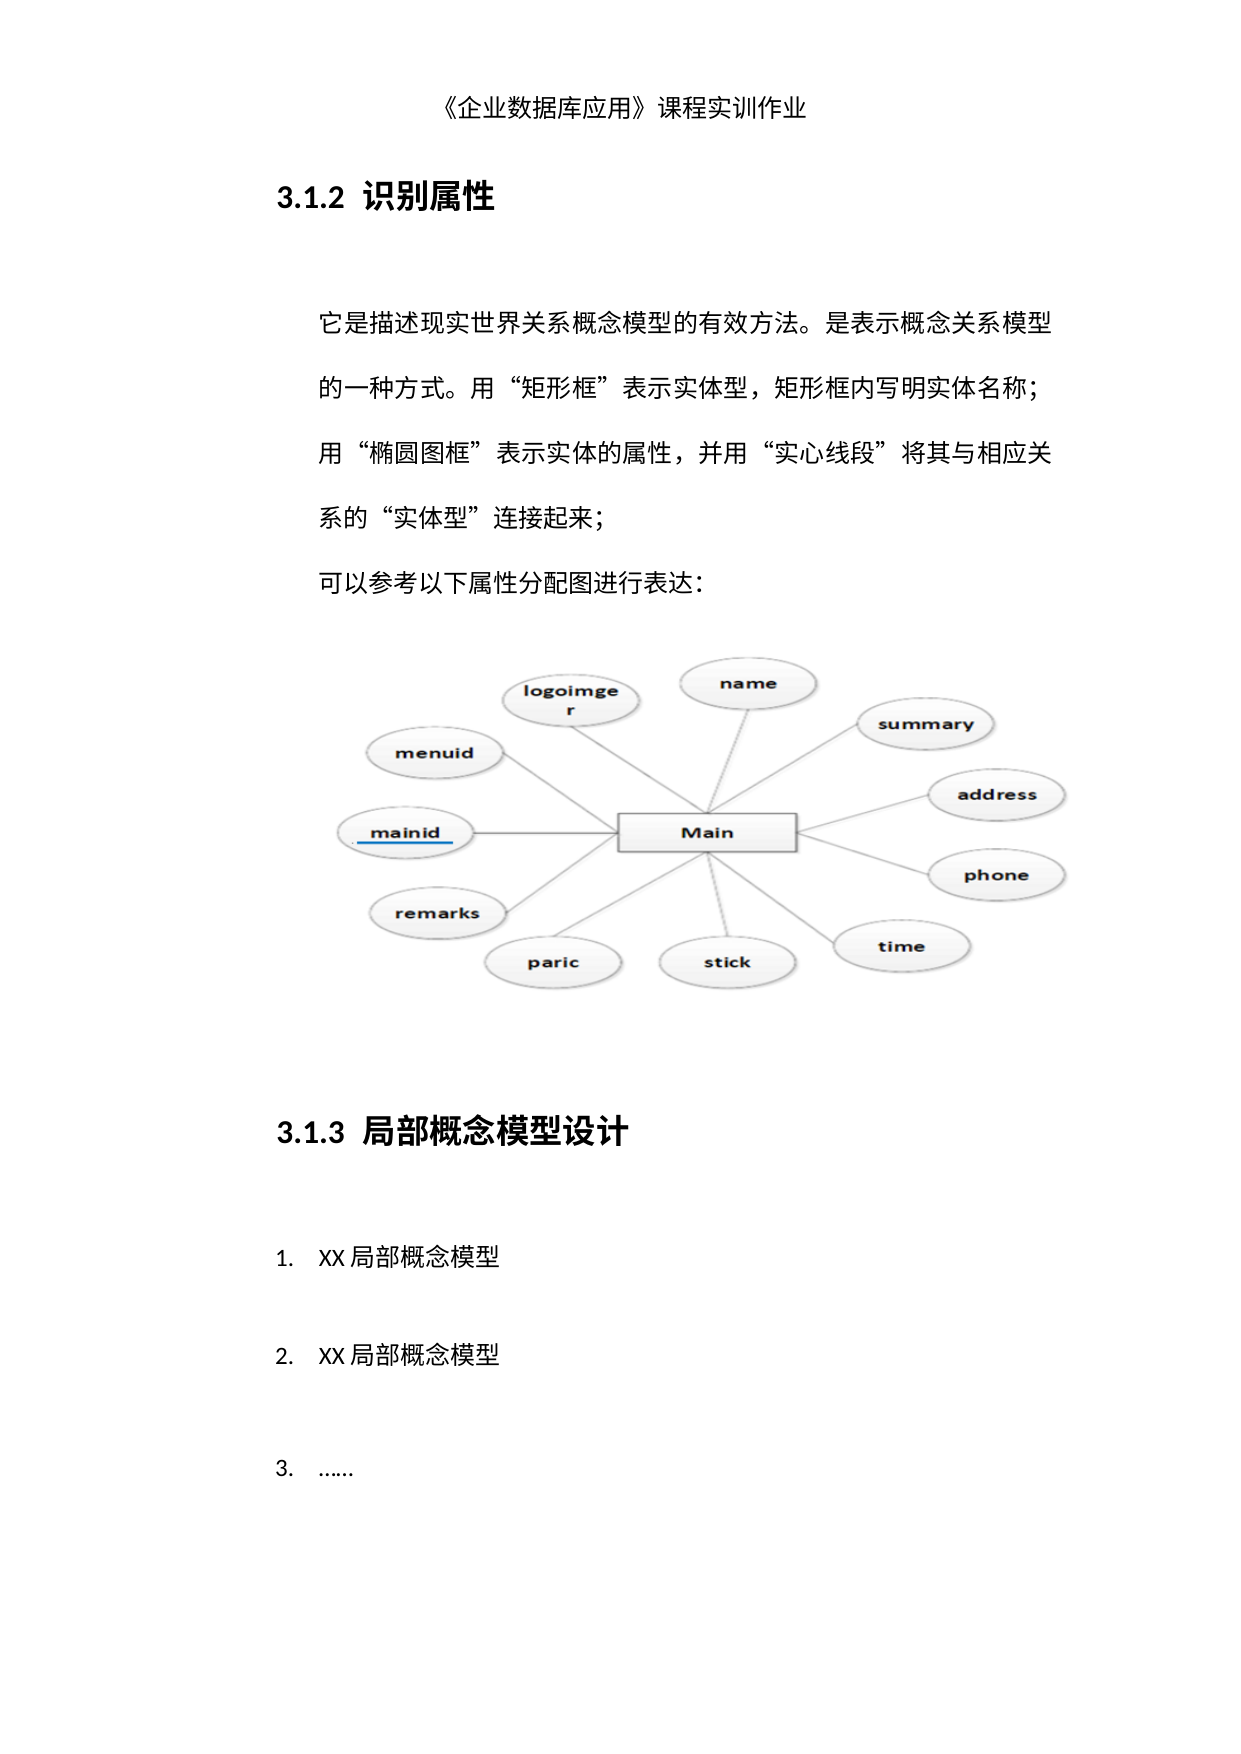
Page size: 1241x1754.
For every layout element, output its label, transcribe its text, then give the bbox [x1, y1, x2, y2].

text 它是描述现实世界关系概念模型的有效方法。是表示概念关系模型的一种方式。用“矩形框”表示实体型，矩形框内写明实体名称；用“椭圆图框”表示实体的属性，并用“实心线段”将其与相应关系的“实体型”连接起来； [319, 289, 1053, 549]
subtitle 识别属性 [276, 162, 1053, 227]
subtitle 局部概念模型设计 [276, 1096, 1053, 1161]
text 可以参考以下属性分配图进行表达： [319, 549, 1053, 614]
list XX局部概念模型 [275, 1223, 1053, 1288]
picture [318, 646, 1091, 1000]
list XX局部概念模型 [275, 1321, 1053, 1386]
list …… [275, 1451, 1053, 1483]
